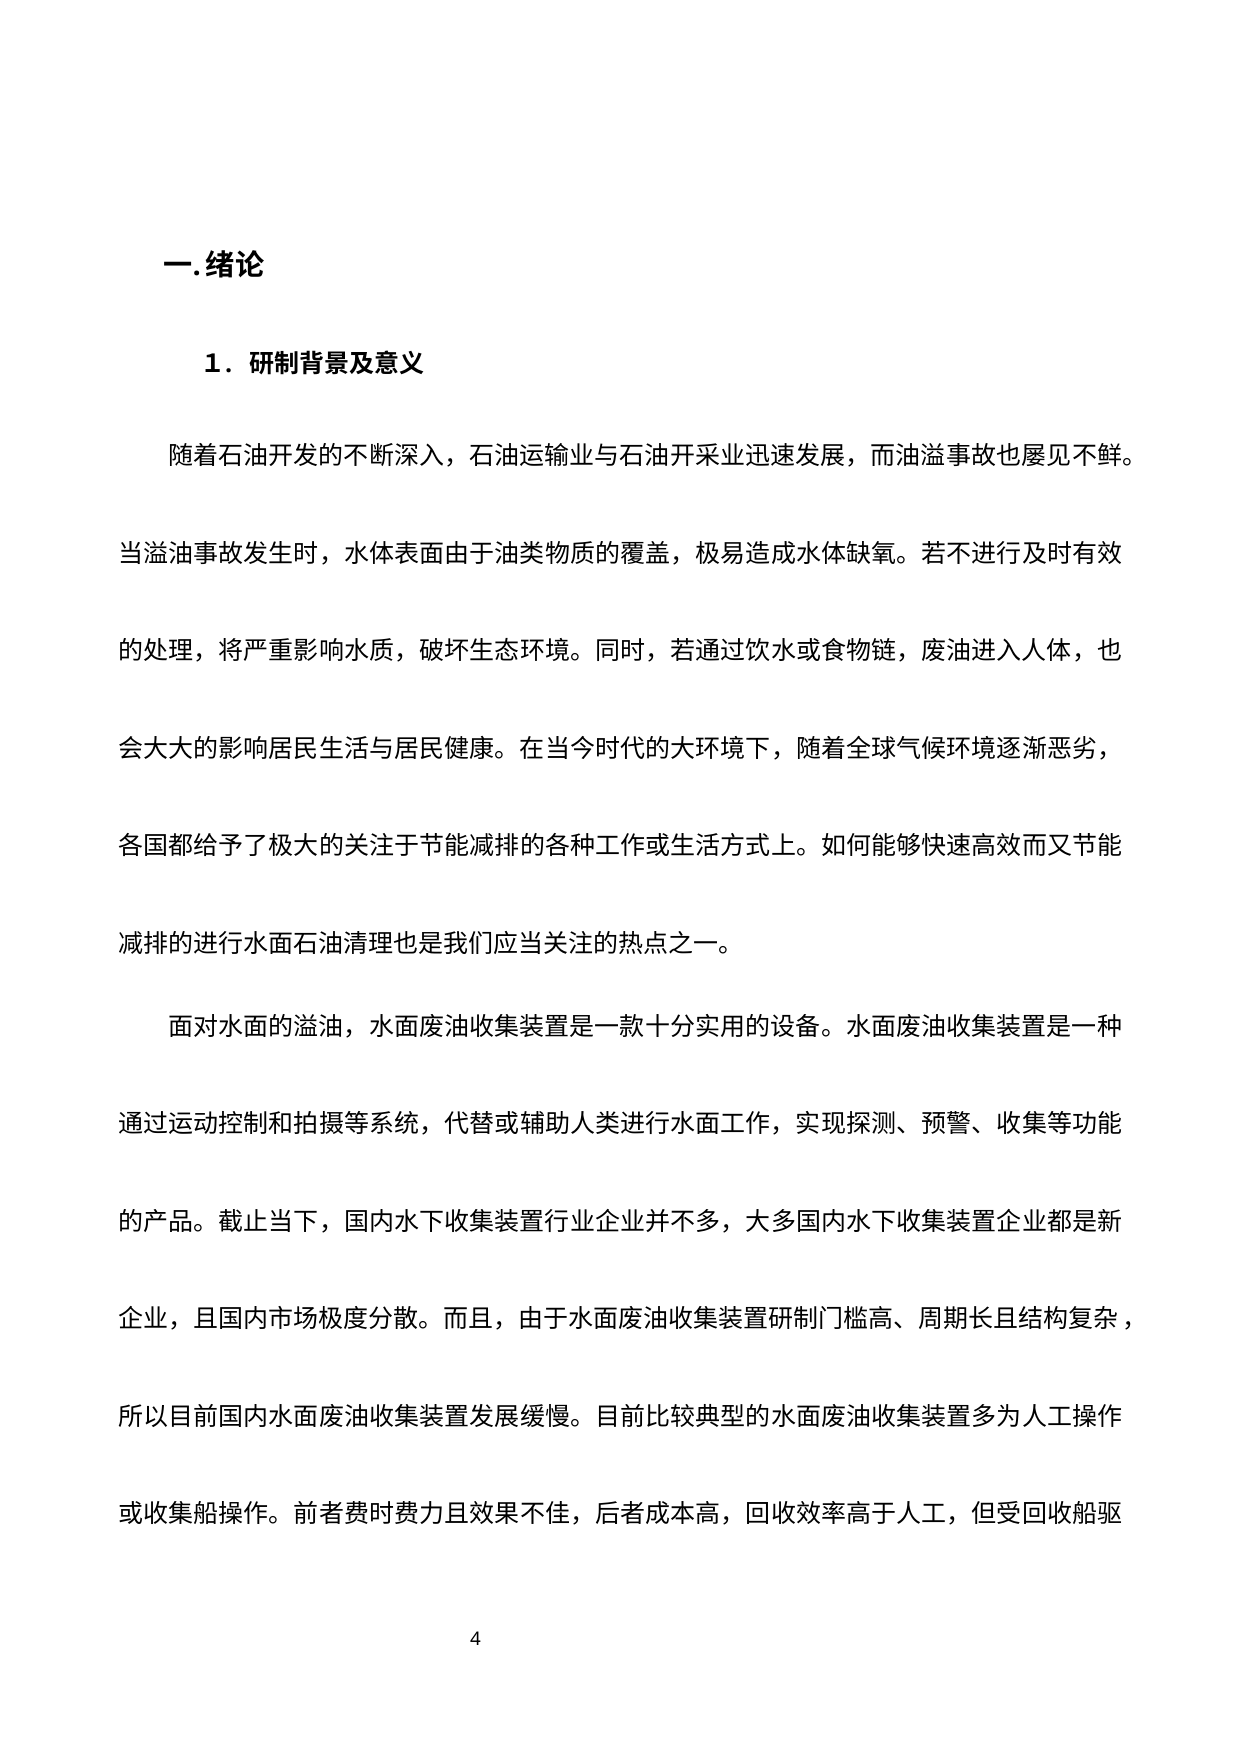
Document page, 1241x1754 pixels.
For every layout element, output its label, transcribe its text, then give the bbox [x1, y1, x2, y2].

subtitle 研制背景及意义 [200, 329, 1122, 394]
text 随着石油开发的不断深入，石油运输业与石油开采业迅速发展，而油溢事故也屡见不鲜。当溢油事故发生时，水体表面由于油类物质的覆盖，极易造成水体缺氧。若不进行及时有效的处理，将严重影响水质，破坏生态环境。同时，若通过饮水或食物链，废油进入人体，也会大大的影响居民生活与居民健康。在当今时代的大环境下，随着全球气候环境逐渐恶劣，各国都给予了极大的关注于节能减排的各种工作或生活方式上。如何能够快速高效而又节能减排的进行水面石油清理也是我们应当关注的热点之一。 [118, 421, 1122, 974]
subtitle 绪论 [163, 230, 1122, 295]
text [118, 992, 1122, 1544]
